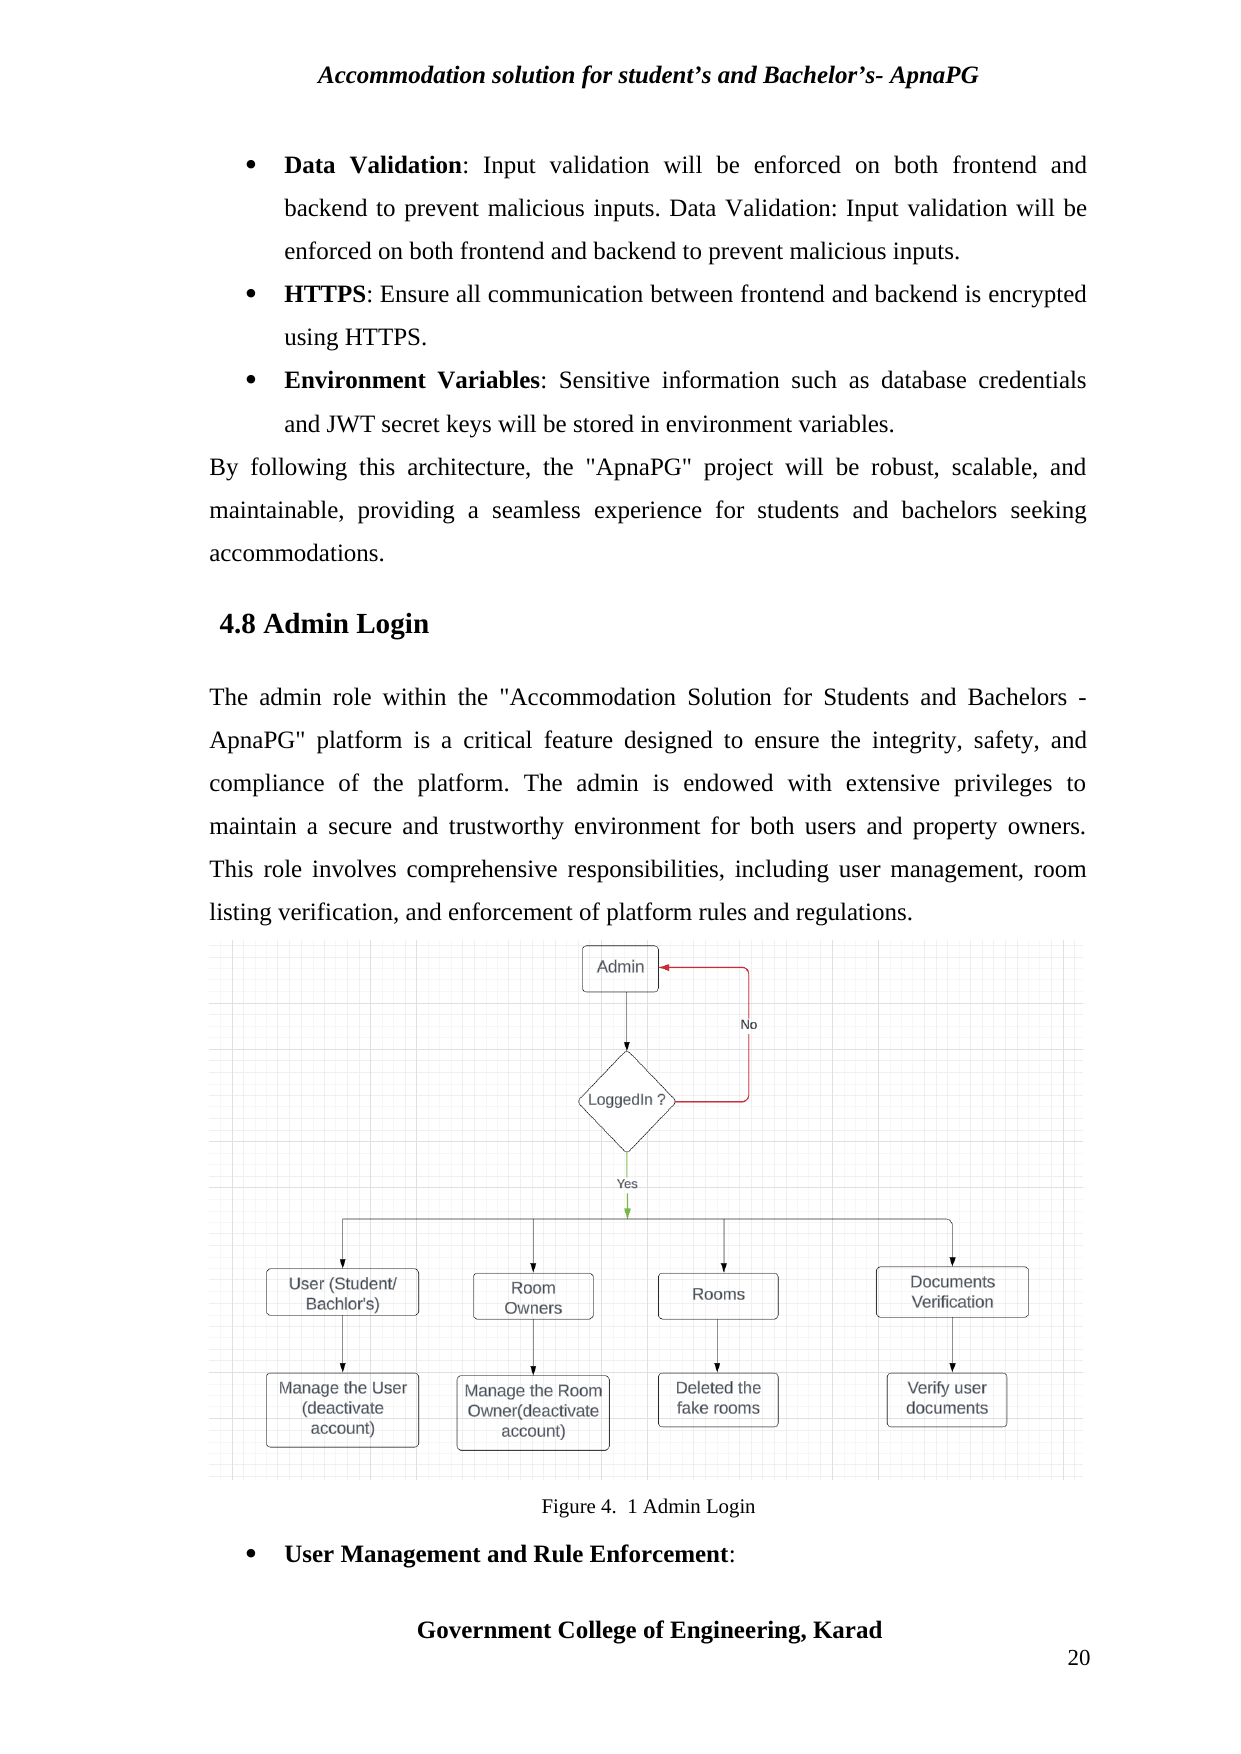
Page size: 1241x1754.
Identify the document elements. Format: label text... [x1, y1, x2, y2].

text Figure 4. 1 Admin Login [209, 1494, 1088, 1518]
text By following this architecture, the "ApnaPG" project will be robust, scalable, and maintainable, providing a seamless experience for students and bachelors seeking accommodations. [209, 452, 1088, 567]
text The admin role within the "Accommodation Solution for Students and Bachelors - ApnaPG" platform is a critical feature designed to ensure the integrity, safety, and compliance of the platform. The admin is endowed with extensive privileges to maintain a secure and trustworthy environment for both users and property owners. This role involves comprehensive responsibilities, including user management, room listing verification, and enforcement of platform rules and regulations. [209, 682, 1088, 926]
list Environment Variables: Sensitive information such as database credentials and JWT secret keys will be stored in environment variables. [247, 366, 1088, 437]
picture [209, 940, 1083, 1480]
list Data Validation: Input validation will be enforced on both frontend and backend to prevent malicious inputs. Data Validation: Input validation will be enforced on both frontend and backend to prevent malicious inputs. [247, 150, 1088, 265]
list HTTPS: Ensure all communication between frontend and backend is encrypted using HTTPS. [247, 279, 1088, 351]
subtitle 4.8 Admin Login [219, 606, 1090, 640]
list User Management and Rule Enforcement: [247, 1539, 1088, 1568]
